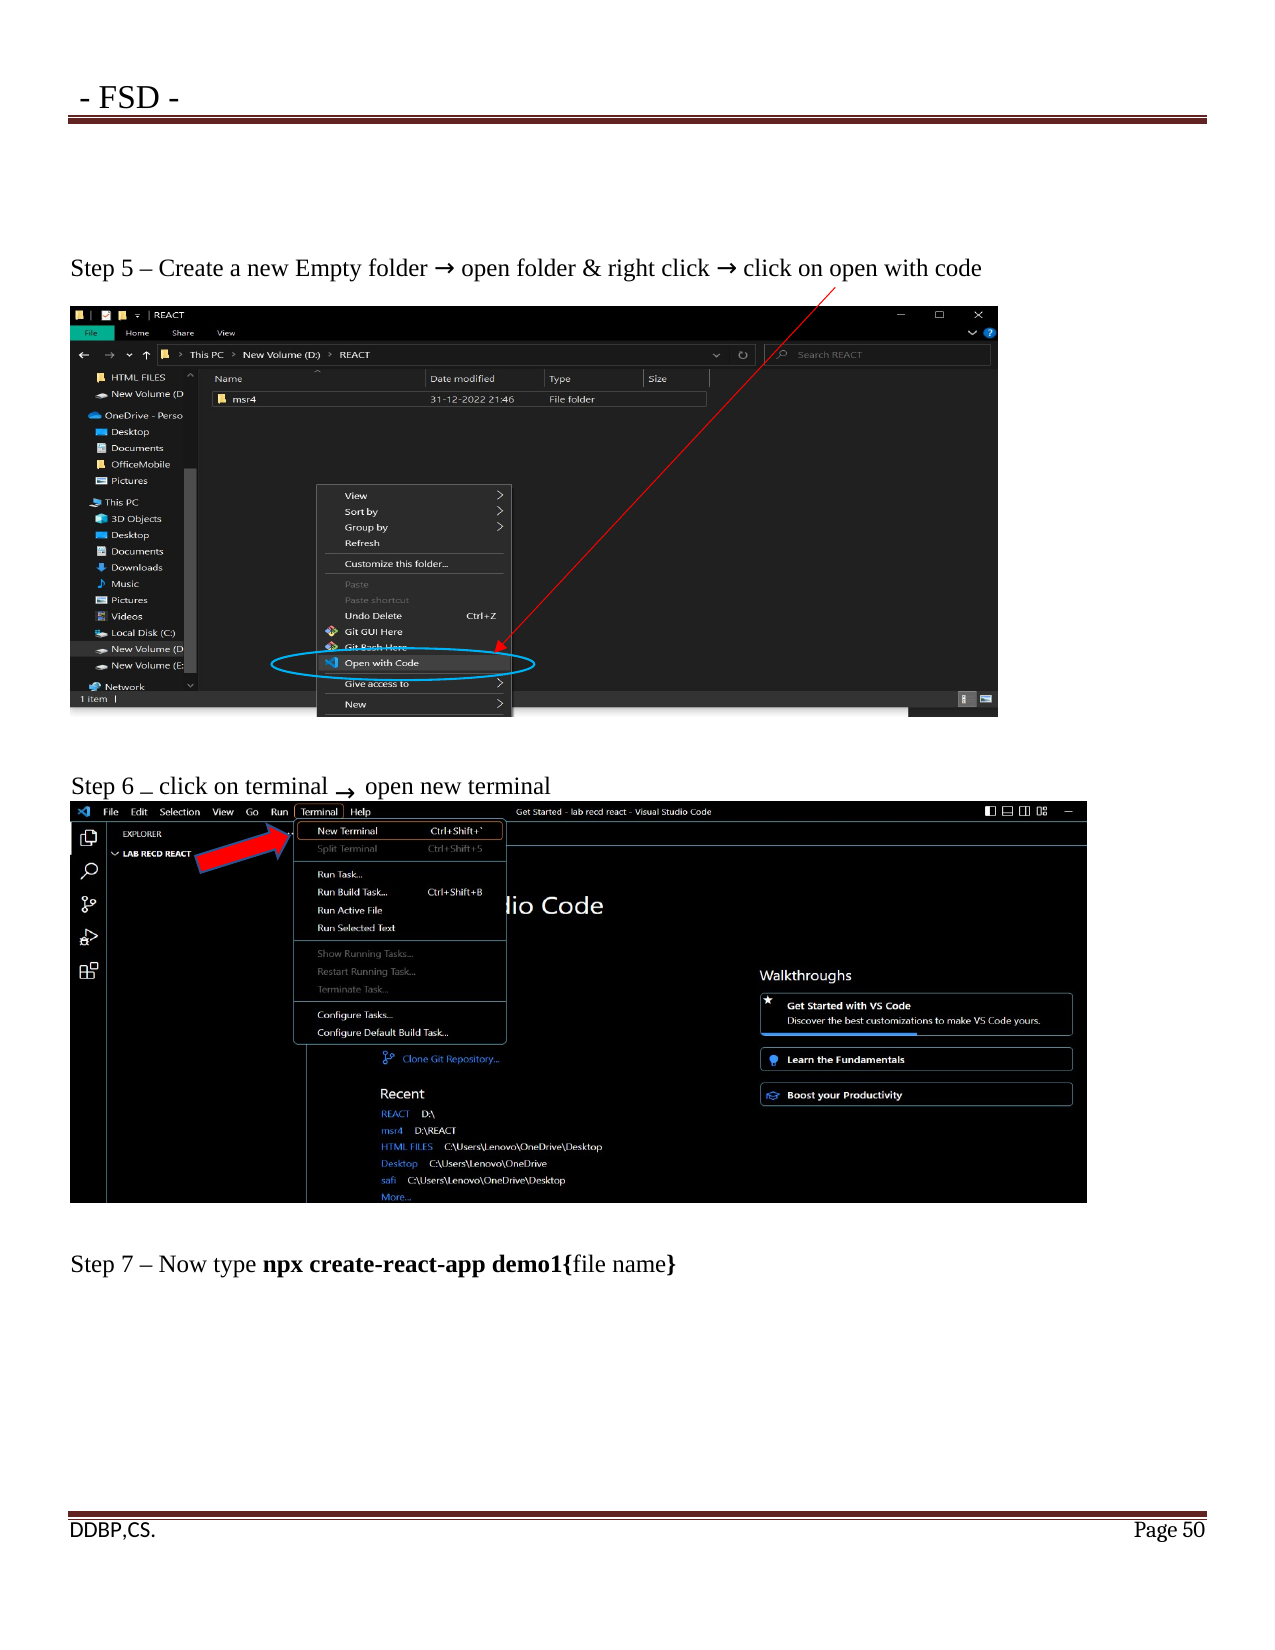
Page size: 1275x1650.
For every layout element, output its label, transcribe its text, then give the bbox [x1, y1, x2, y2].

picture [70, 306, 998, 717]
text Step 5 – Create a new Empty folder → open folder & right click → click on open with code [70, 250, 1212, 284]
picture [70, 801, 1087, 1203]
text Step 7 – Now type npx create-react-app demo1{file name} [70, 1249, 1199, 1278]
picture [274, 650, 531, 678]
